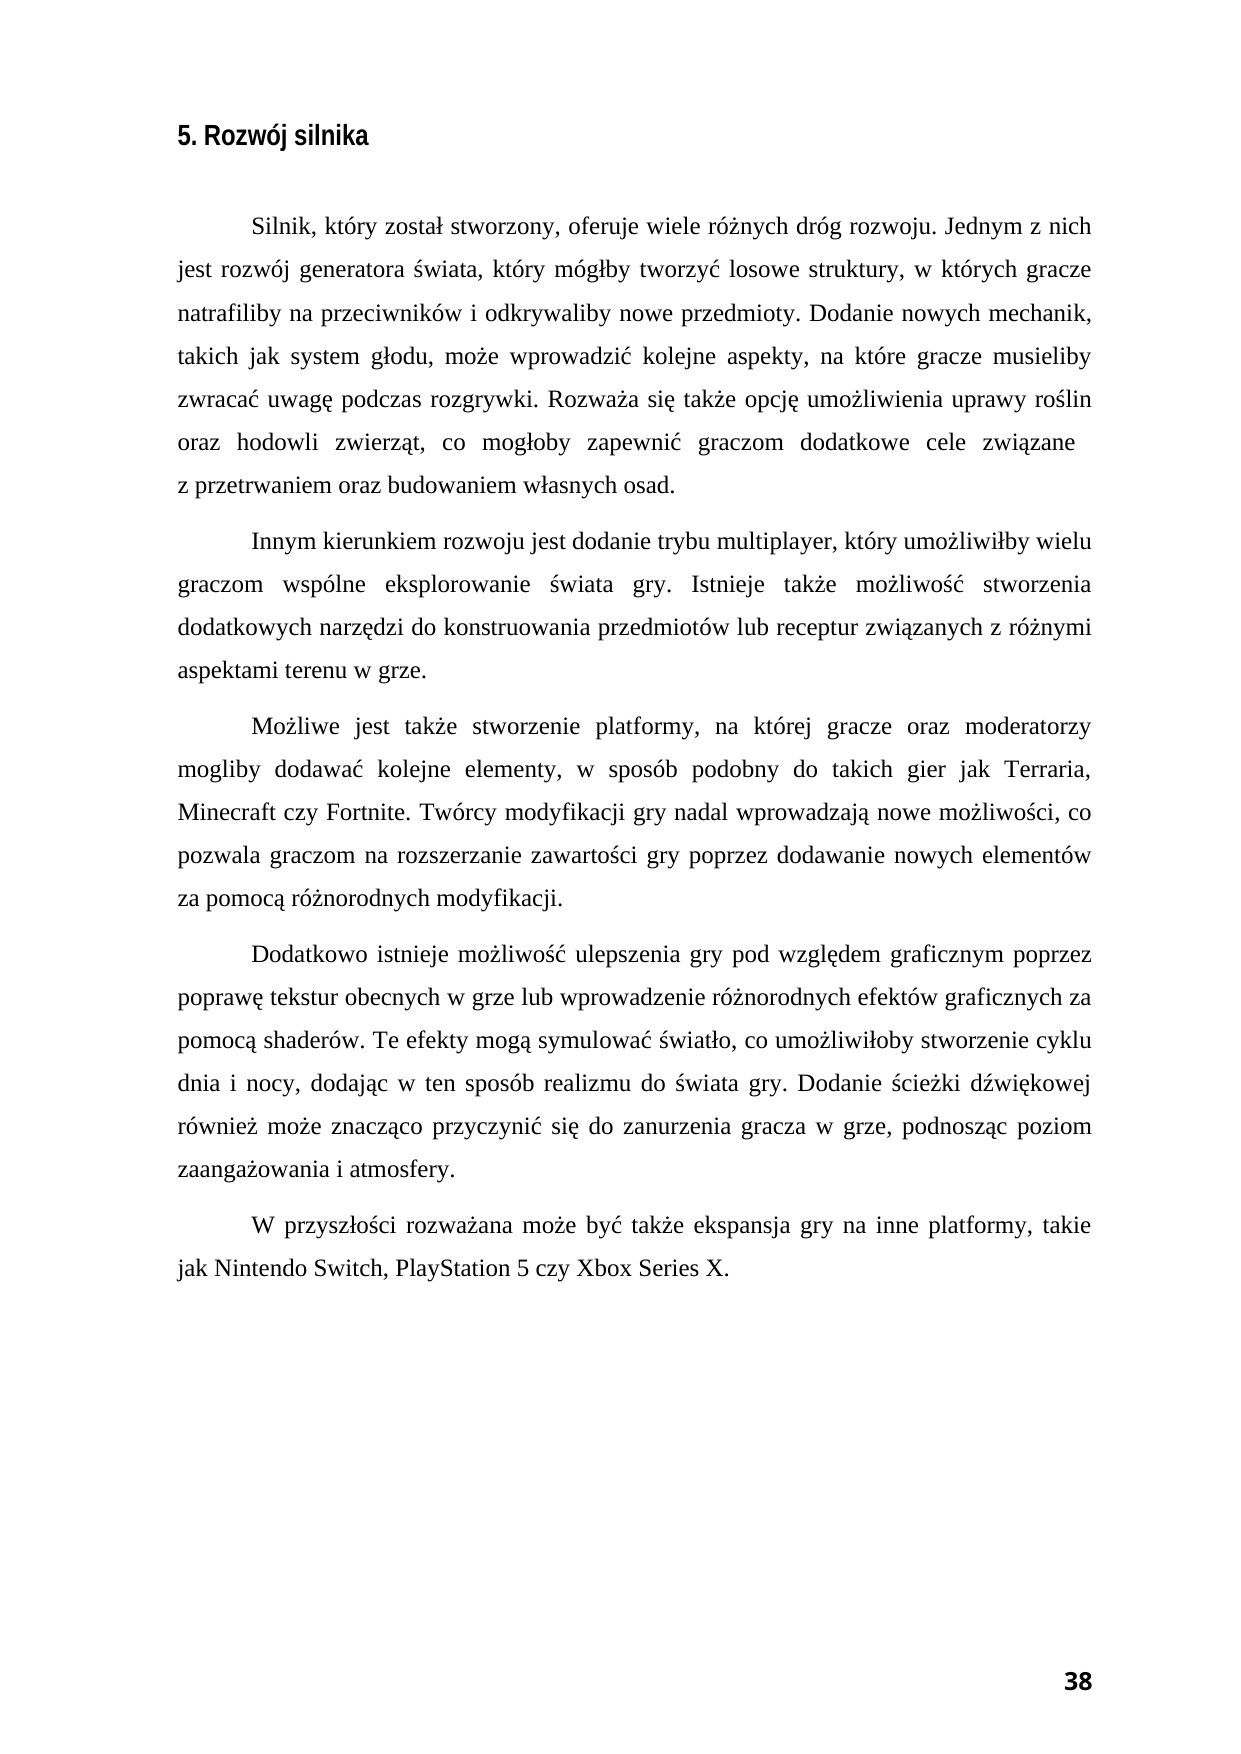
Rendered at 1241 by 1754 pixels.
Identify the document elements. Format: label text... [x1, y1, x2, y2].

subtitle Silnik, który został stworzony, oferuje wiele różnych dróg rozwoju. Jednym z nich jest rozwój generatora świata, który mógłby tworzyć losowe struktury, w których gracze natrafiliby na przeciwników i odkrywaliby nowe przedmioty. Dodanie nowych mechanik, takich jak system głodu, może wprowadzić kolejne aspekty, na które gracze musieliby zwracać uwagę podczas rozgrywki. Rozważa się także opcję umożliwienia uprawy roślin oraz hodowli zwierząt, co mogłoby zapewnić graczom dodatkowe cele związane z przetrwaniem oraz budowaniem własnych osad. [177, 168, 1092, 499]
subtitle Dodatkowo istnieje możliwość ulepszenia gry pod względem graficznym poprzez poprawę tekstur obecnych w grze lub wprowadzenie różnorodnych efektów graficznych za pomocą shaderów. Te efekty mogą symulować światło, co umożliwiłoby stworzenie cyklu dnia i nocy, dodając w ten sposób realizmu do świata gry. Dodanie ścieżki dźwiękowej również może znacząco przyczynić się do zanurzenia gracza w grze, podnosząc poziom zaangażowania i atmosfery. [177, 939, 1092, 1183]
text 5. Rozwój silnika [177, 118, 1092, 152]
subtitle Innym kierunkiem rozwoju jest dodanie trybu multiplayer, który umożliwiłby wielu graczom wspólne eksplorowanie świata gry. Istnieje także możliwość stworzenia dodatkowych narzędzi do konstruowania przedmiotów lub receptur związanych z różnymi aspektami terenu w grze. [177, 526, 1092, 684]
subtitle W przyszłości rozważana może być także ekspansja gry na inne platformy, takie jak Nintendo Switch, PlayStation 5 czy Xbox Series X. [177, 1210, 1092, 1282]
subtitle Możliwe jest także stworzenie platformy, na której gracze oraz moderatorzy mogliby dodawać kolejne elementy, w sposób podobny do takich gier jak Terraria, Minecraft czy Fortnite. Twórcy modyfikacji gry nadal wprowadzają nowe możliwości, co pozwala graczom na rozszerzanie zawartości gry poprzez dodawanie nowych elementów za pomocą różnorodnych modyfikacji. [177, 711, 1092, 912]
